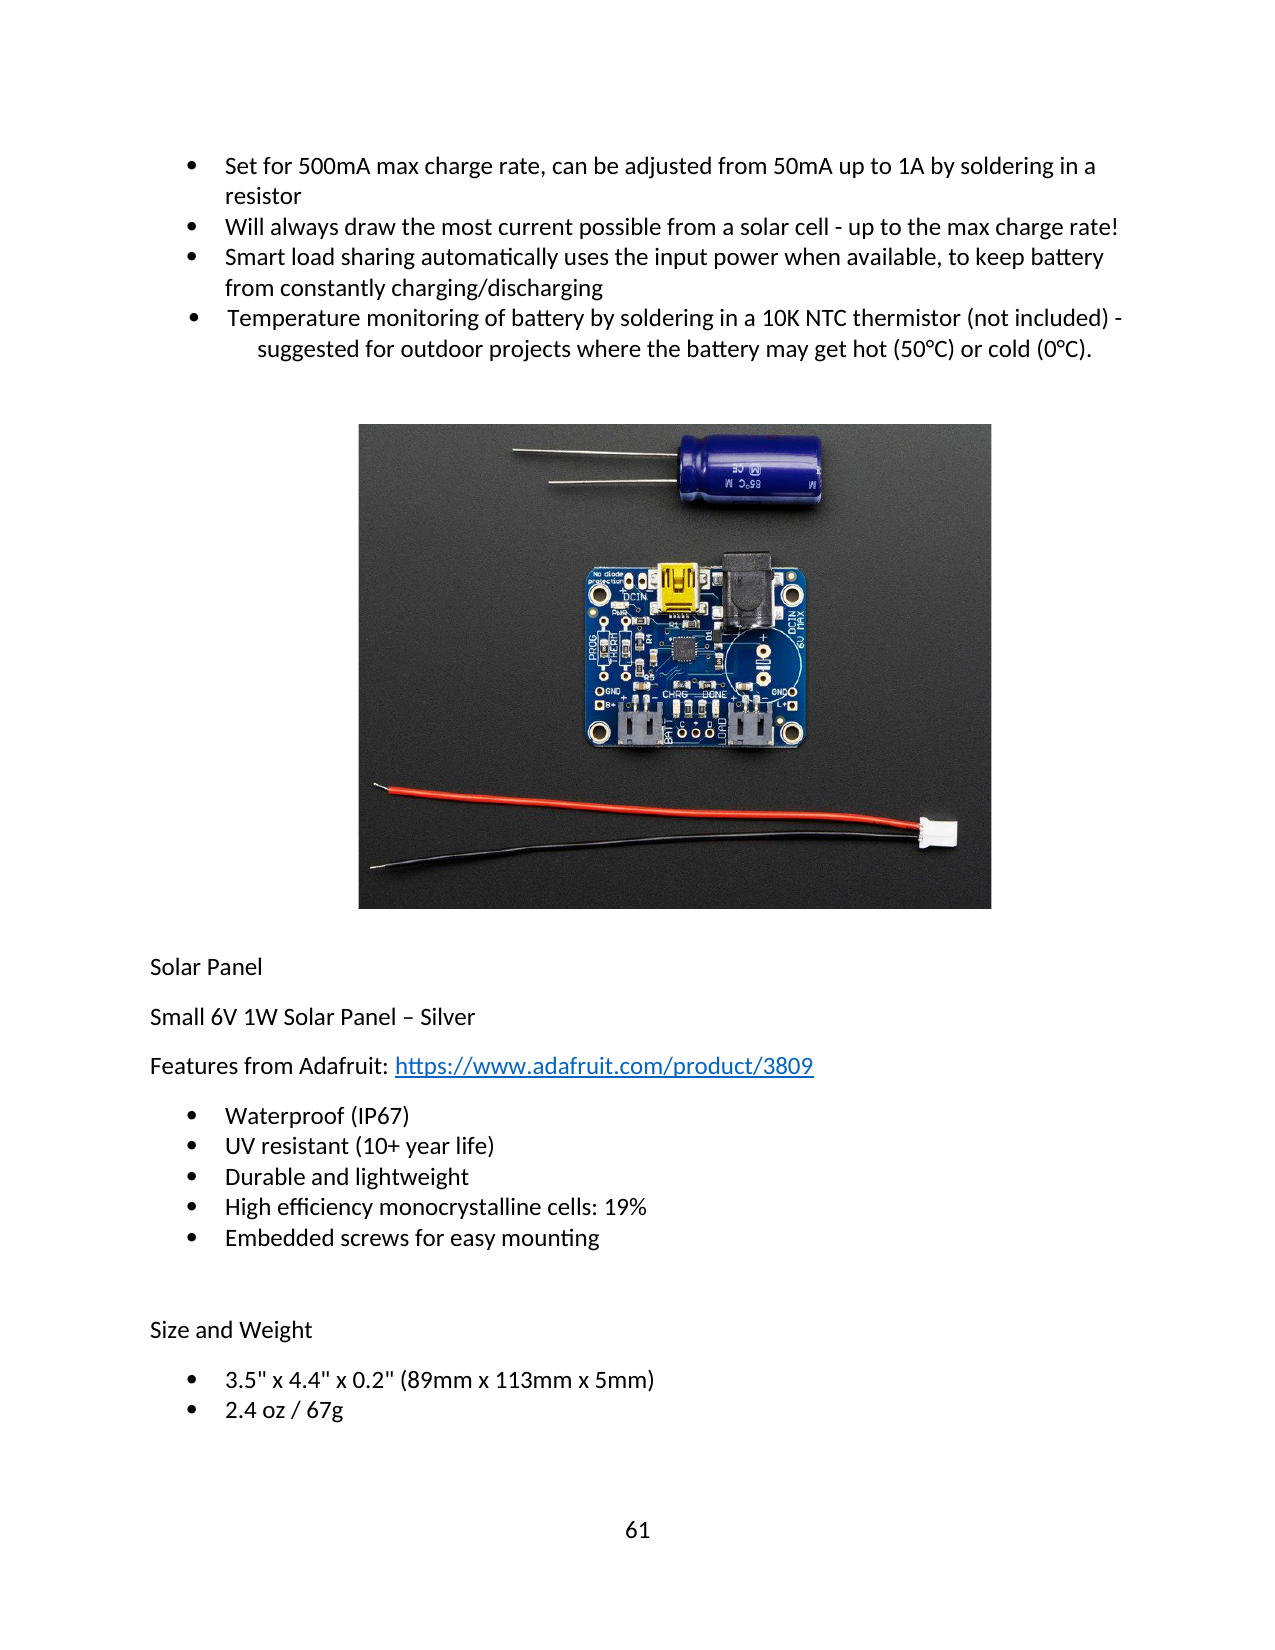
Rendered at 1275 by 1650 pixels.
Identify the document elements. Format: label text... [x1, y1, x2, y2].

list Smart load sharing automatically uses the input power when available, to keep battery from constantly charging/discharging [187, 242, 1125, 303]
list Embedded screws for easy mounting [187, 1222, 1125, 1252]
list 2.4 oz / 67g [187, 1395, 1125, 1425]
list Temperature monitoring of battery by soldering in a 10K NTC thermistor (not included) - suggested for outdoor projects where the battery may get hot (50°C) or cold (0°C). [187, 303, 1125, 364]
picture [358, 424, 992, 909]
list Durable and lightweight [187, 1161, 1125, 1191]
text Size and Weight [150, 1314, 1125, 1345]
list 3.5" x 4.4" x 0.2" (89mm x 113mm x 5mm) [187, 1364, 1125, 1395]
list Waterproof (IP67) [187, 1100, 1125, 1130]
text Solar Panel [150, 951, 1125, 982]
text Small 6V 1W Solar Panel – Silver [150, 1001, 1125, 1031]
list Will always draw the most current possible from a solar cell - up to the max charge rate! [187, 211, 1125, 242]
list Set for 500mA max charge rate, can be adjusted from 50mA up to 1A by soldering in a resistor [187, 150, 1125, 211]
list UV resistant (10+ year life) [187, 1130, 1125, 1161]
list High efficiency monocrystalline cells: 19% [187, 1191, 1125, 1222]
text Features from Adafruit: https://www.adafruit.com/product/3809 [150, 1050, 1125, 1081]
